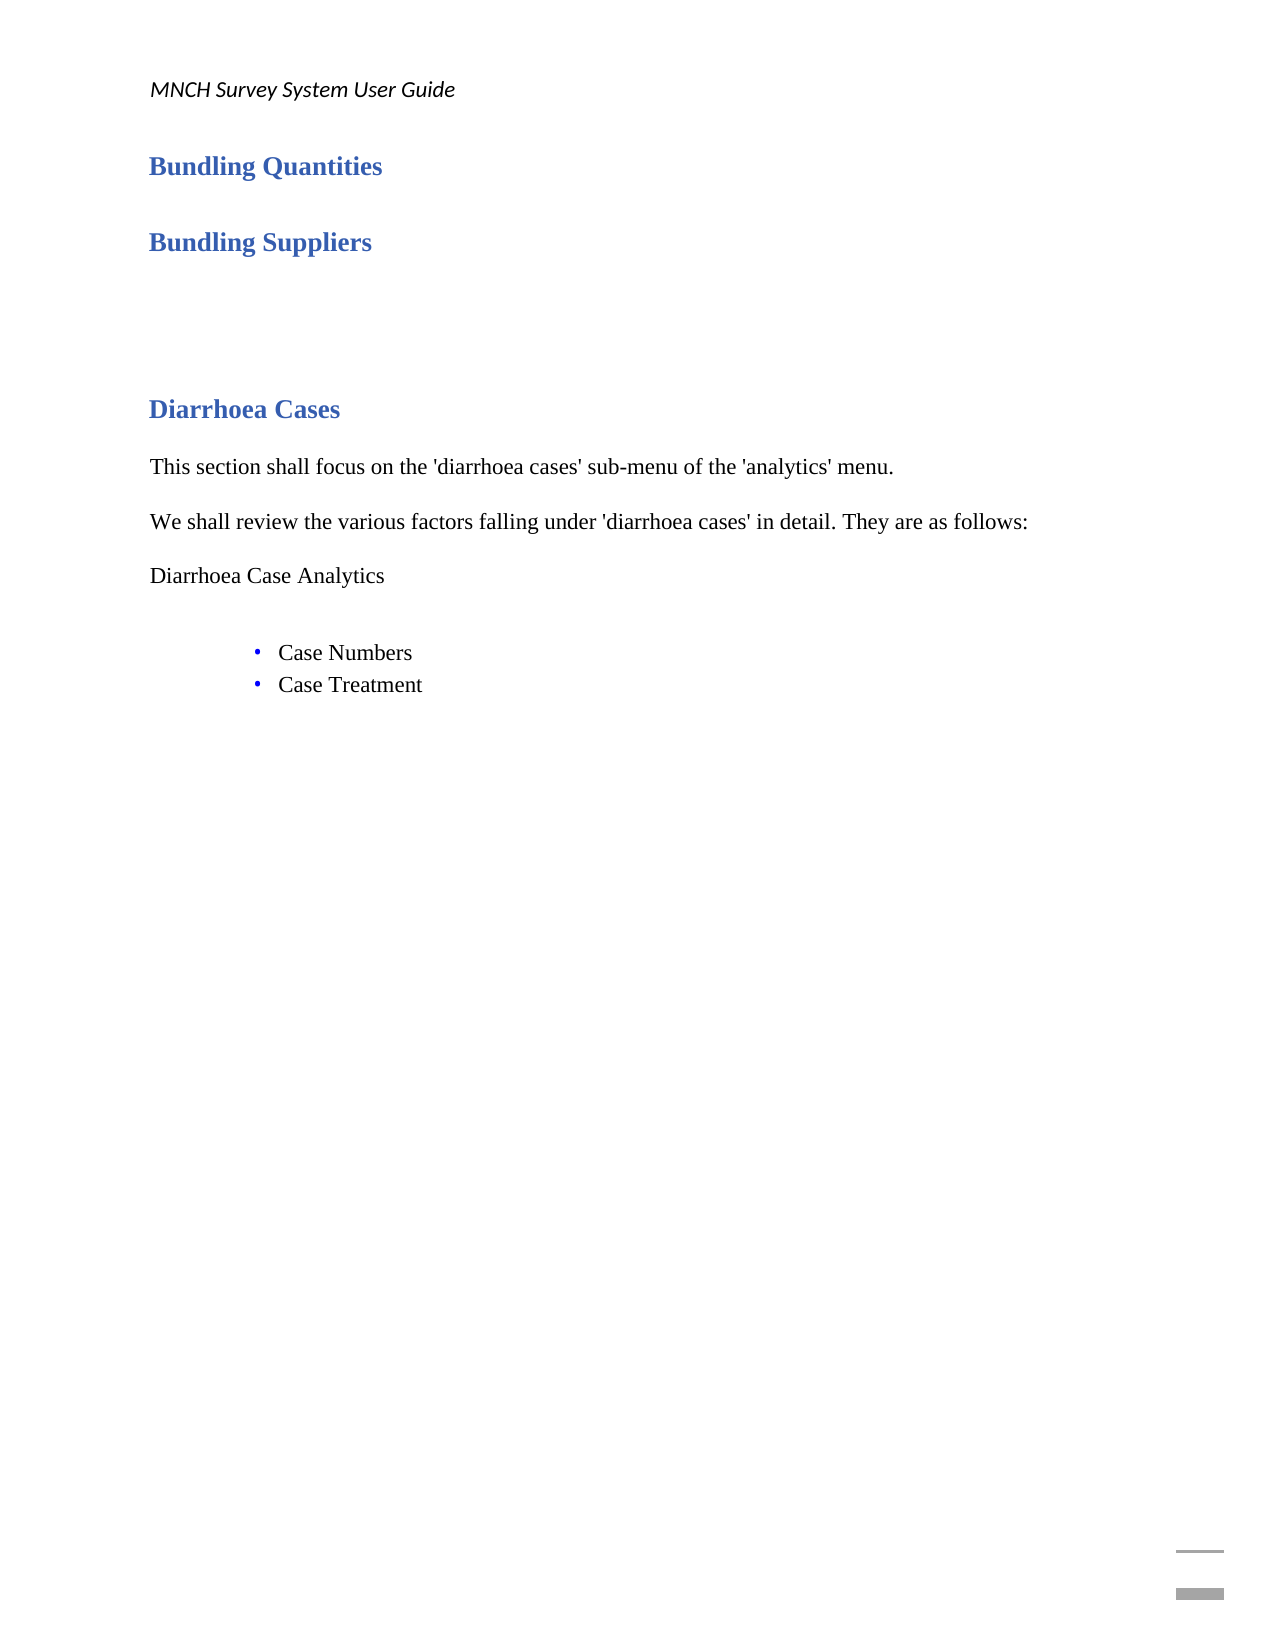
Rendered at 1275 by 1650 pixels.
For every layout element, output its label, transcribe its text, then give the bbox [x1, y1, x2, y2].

text This section shall focus on the 'diarrhoea cases' sub-menu of the 'analytics' menu. [149, 453, 1124, 479]
list Case Treatment [253, 668, 1124, 699]
text Diarrhoea Case Analytics [149, 562, 1124, 589]
subtitle Bundling Quantities [148, 150, 1127, 181]
subtitle Bundling Suppliers [148, 226, 1127, 258]
text We shall review the various factors falling under 'diarrhoea cases' in detail. They are as follows: [149, 508, 1124, 534]
subtitle Diarrhoea Cases [148, 393, 1127, 425]
list Case Numbers [253, 636, 1124, 667]
